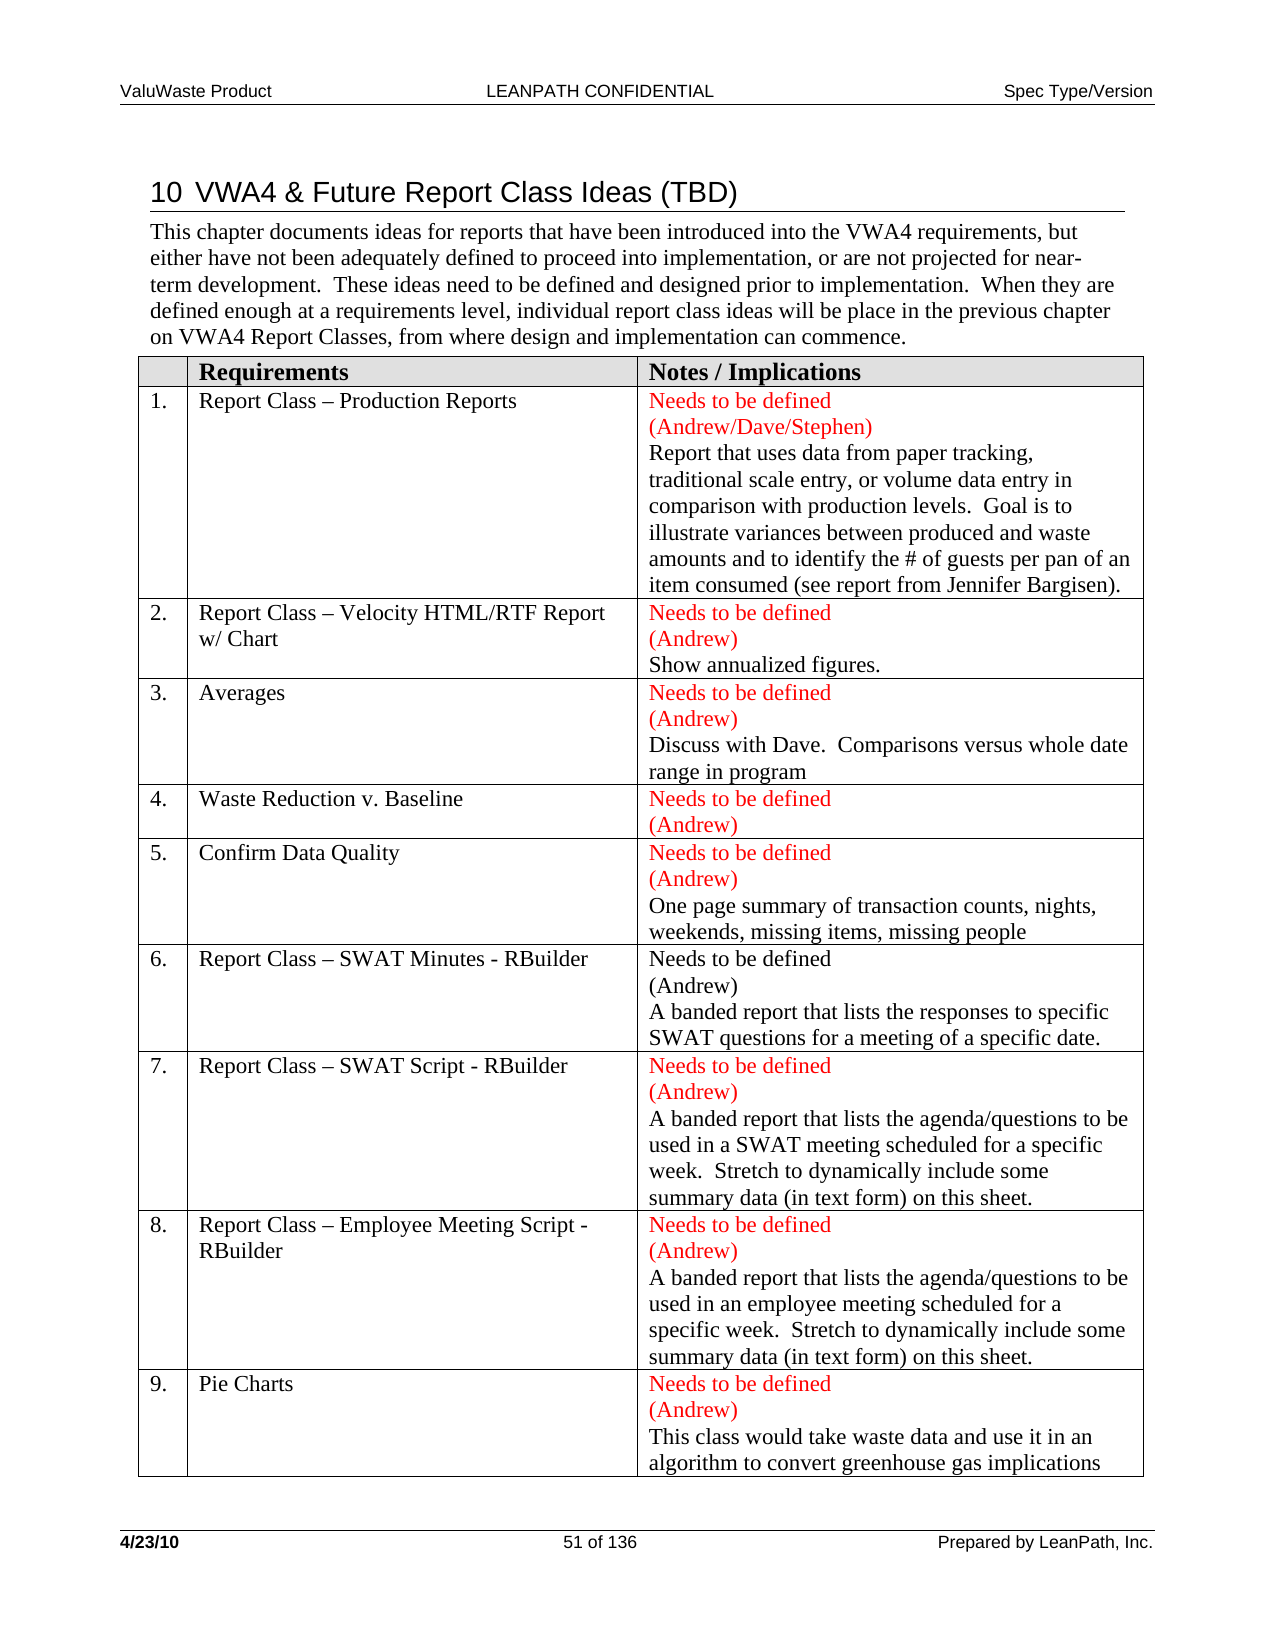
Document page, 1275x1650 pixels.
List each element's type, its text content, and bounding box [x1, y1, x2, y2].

table_cell Needs to be defined (Andrew) One page summary of transaction counts, nights, weekends, missing items, missing people [638, 839, 1143, 944]
table_cell [139, 1211, 187, 1369]
table_cell Pie Charts [188, 1370, 637, 1476]
table_cell Confirm Data Quality [188, 839, 637, 944]
table_cell Report Class – SWAT Script - RBuilder [188, 1052, 637, 1210]
table_cell [139, 839, 187, 944]
table_cell Report Class – SWAT Minutes - RBuilder [188, 945, 637, 1051]
table_cell [139, 679, 187, 784]
table_cell Waste Reduction v. Baseline [188, 785, 637, 838]
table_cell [638, 1370, 1143, 1476]
table_cell Needs to be defined (Andrew) Show annualized figures. [638, 599, 1143, 678]
table_cell Report Class – Velocity HTML/RTF Report w/ Chart [188, 599, 637, 678]
table_cell Report Class – Employee Meeting Script - RBuilder [188, 1211, 637, 1369]
table_cell Report Class – Production Reports [188, 387, 637, 598]
table_cell Needs to be defined (Andrew) A banded report that lists the agenda/questions to be used in an employee meeting scheduled for a specific week. Stretch to dynamically include some summary data (in text form) on this sheet. [638, 1211, 1143, 1369]
table_header Notes / Implications [638, 357, 1143, 386]
table_cell Needs to be defined (Andrew) [638, 785, 1143, 838]
table_cell Needs to be defined (Andrew/Dave/Stephen) Report that uses data from paper tracking, traditional scale entry, or volume data entry in comparison with production levels. Goal is to illustrate variances between produced and waste amounts and to identify the # of guests per pan of an item consumed (see report from Jennifer Bargisen). [638, 387, 1143, 598]
table_cell [139, 945, 187, 1051]
table_cell Needs to be defined (Andrew) A banded report that lists the responses to specific SWAT questions for a meeting of a specific date. [638, 945, 1143, 1051]
subtitle VWA4 & Future Report Class Ideas (TBD) [150, 175, 1125, 211]
table_cell [139, 599, 187, 678]
table_cell Needs to be defined (Andrew) Discuss with Dave. Comparisons versus whole date range in program [638, 679, 1143, 784]
table_cell [139, 1052, 187, 1210]
table_cell Needs to be defined (Andrew) A banded report that lists the agenda/questions to be used in a SWAT meeting scheduled for a specific week. Stretch to dynamically include some summary data (in text form) on this sheet. [638, 1052, 1143, 1210]
text This chapter documents ideas for reports that have been introduced into the VWA4 requirements, but either have not been adequately defined to proceed into implementation, or are not projected for near-term development. These ideas need to be defined and designed prior to implementation. When they are defined enough at a requirements level, individual report class ideas will be place in the previous chapter on VWA4 Report Classes, from where design and implementation can commence. [150, 218, 1125, 350]
table_cell [139, 1370, 187, 1476]
table_header Requirements [188, 357, 637, 386]
table_cell [139, 785, 187, 838]
table_cell [139, 387, 187, 598]
table_header [139, 357, 187, 386]
table_cell Averages [188, 679, 637, 784]
